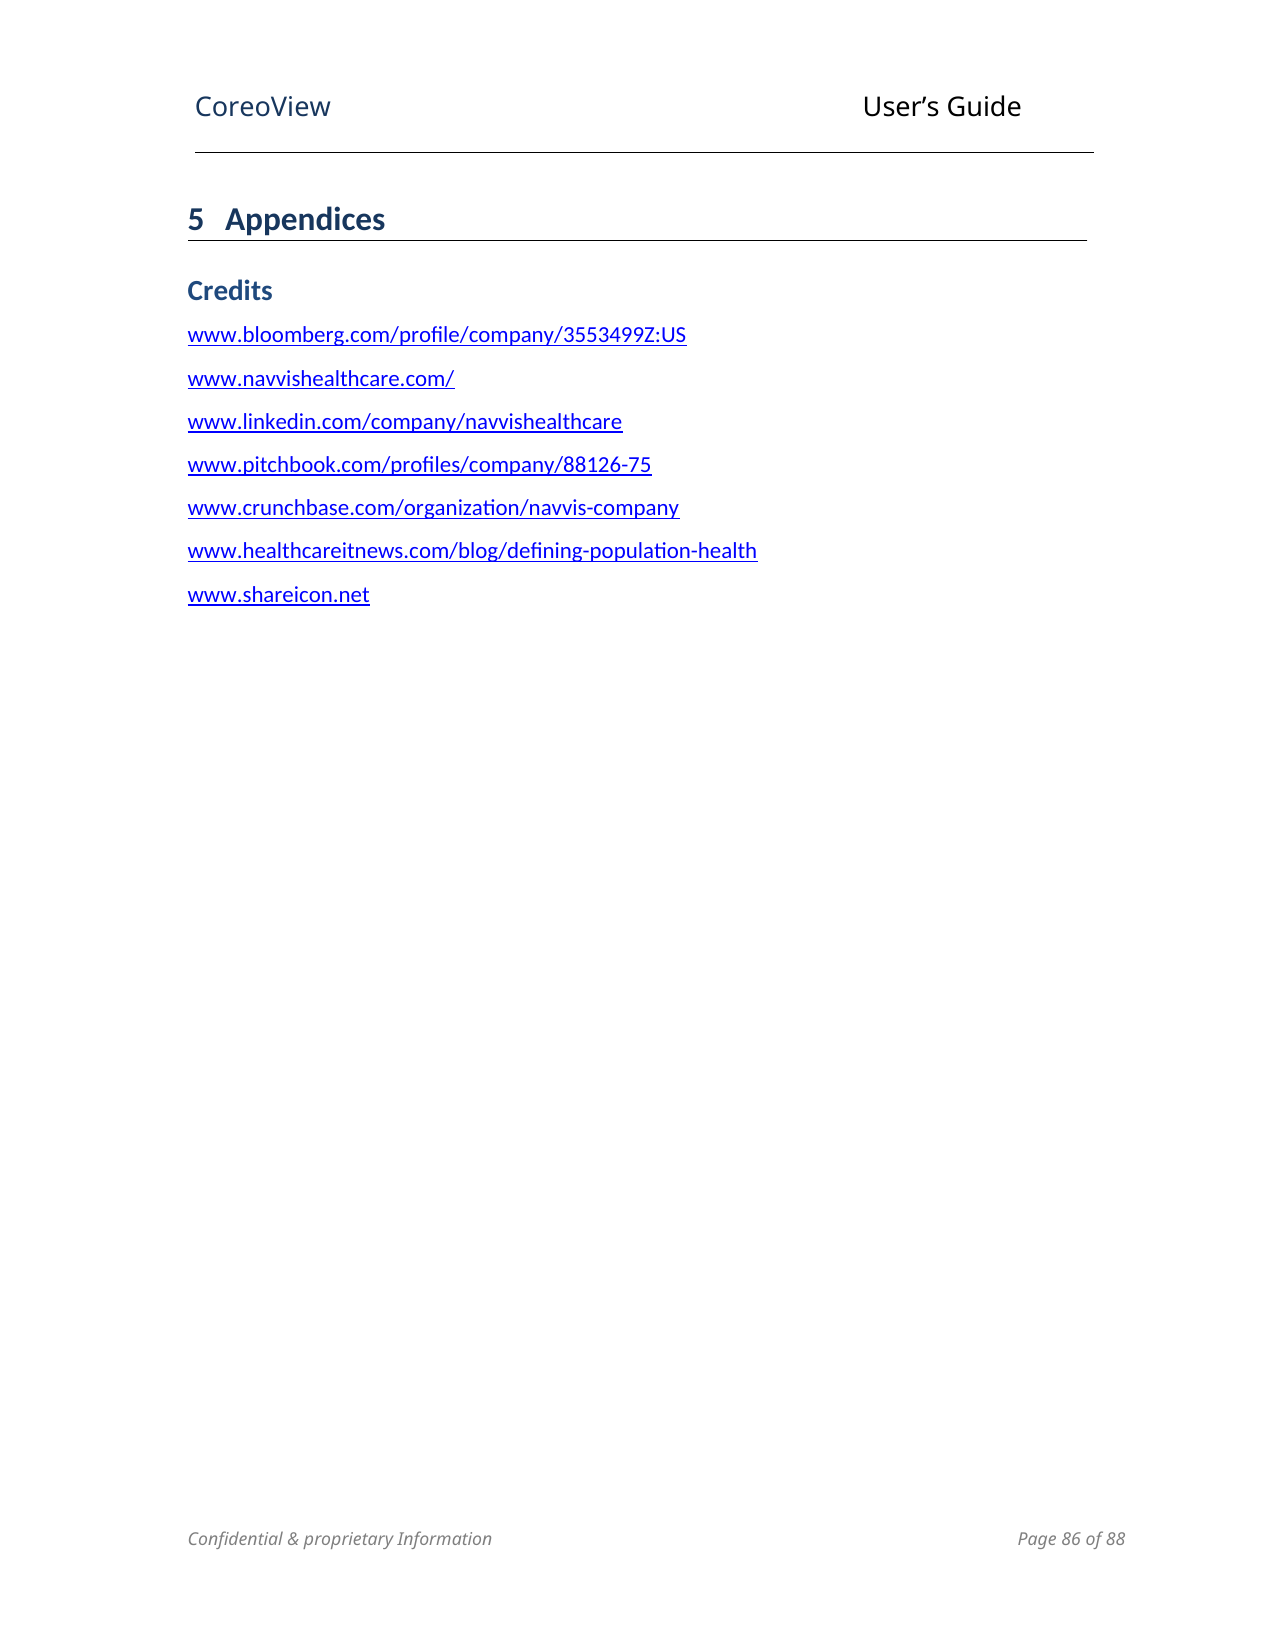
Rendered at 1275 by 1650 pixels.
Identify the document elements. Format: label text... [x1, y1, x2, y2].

text www.linkedin.com/company/navvishealthcare [187, 407, 1087, 435]
subtitle Appendices [187, 197, 1087, 241]
text www.bloomberg.com/profile/company/3553499Z:US [187, 321, 1087, 348]
text www.shareicon.net [187, 580, 1087, 608]
text www.crunchbase.com/organization/navvis-company [187, 493, 1087, 521]
title Credits [187, 272, 1087, 308]
text www.healthcareitnews.com/blog/defining-population-health [187, 537, 1087, 565]
text www.navvishealthcare.com/ [187, 364, 1087, 392]
text www.pitchbook.com/profiles/company/88126-75 [187, 450, 1087, 478]
